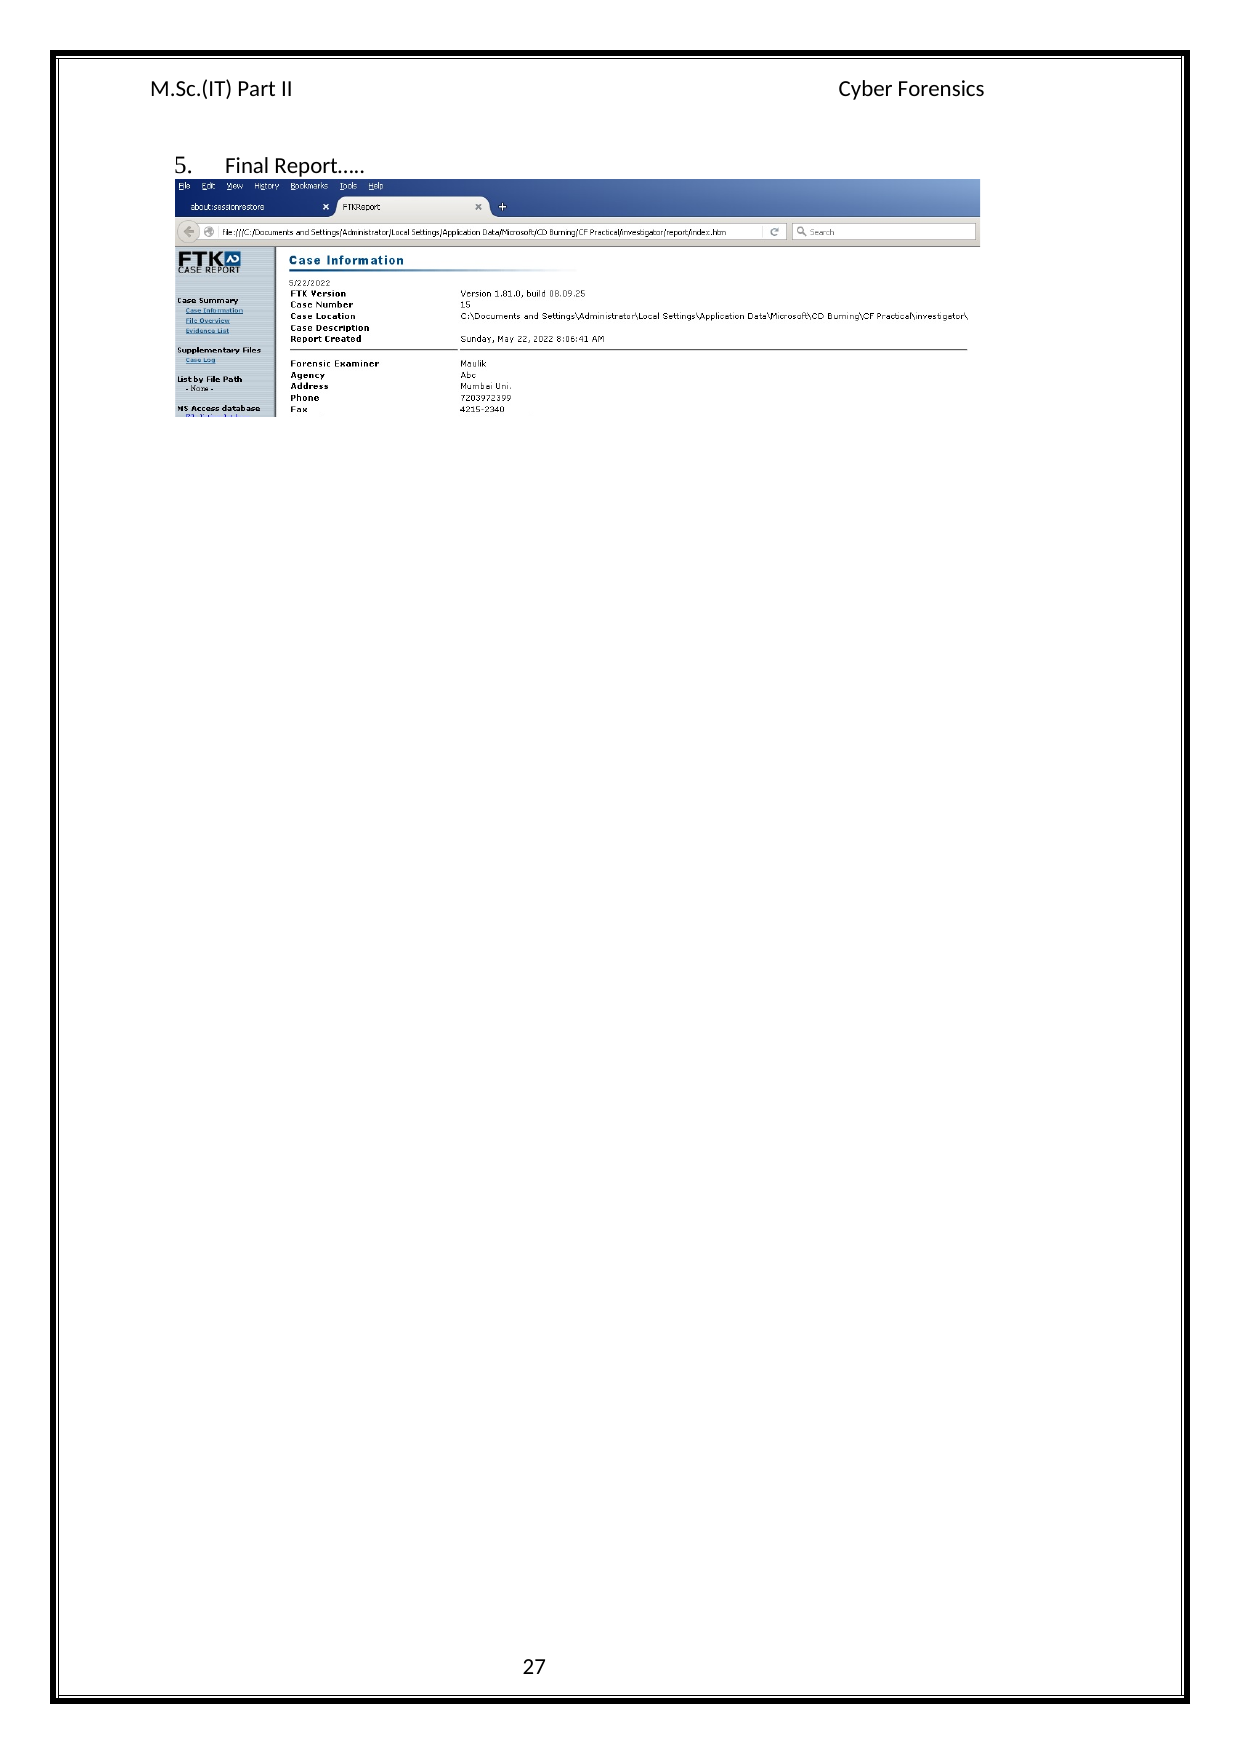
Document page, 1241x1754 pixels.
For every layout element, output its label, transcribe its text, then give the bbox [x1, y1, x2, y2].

picture [175, 179, 981, 417]
